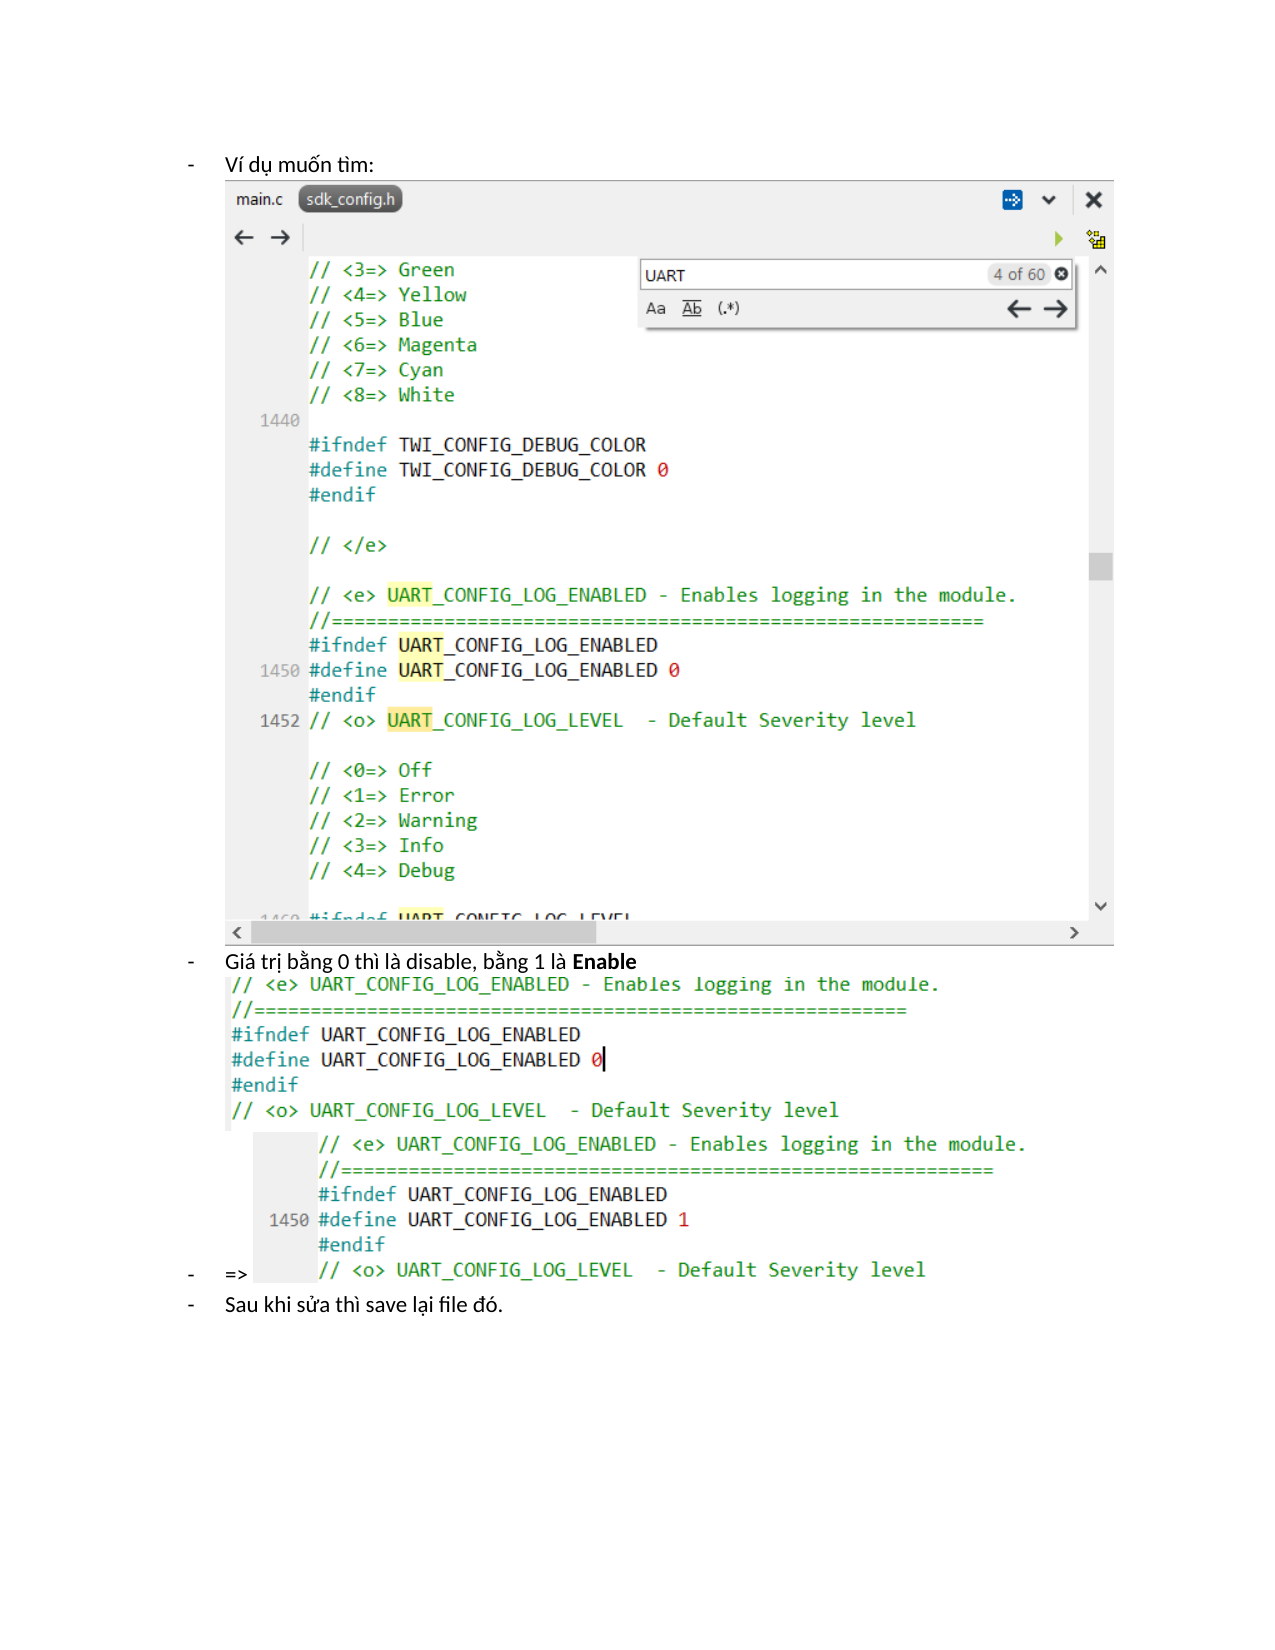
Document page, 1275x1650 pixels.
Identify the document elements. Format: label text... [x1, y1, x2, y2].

picture [225, 977, 947, 1131]
picture [225, 180, 1114, 946]
list Giá trị bằng 0 thì là disable, bằng 1 là Enable [187, 947, 1125, 976]
picture [253, 1132, 1035, 1283]
list Sau khi sửa thì save lại file đó. [187, 1290, 1125, 1318]
